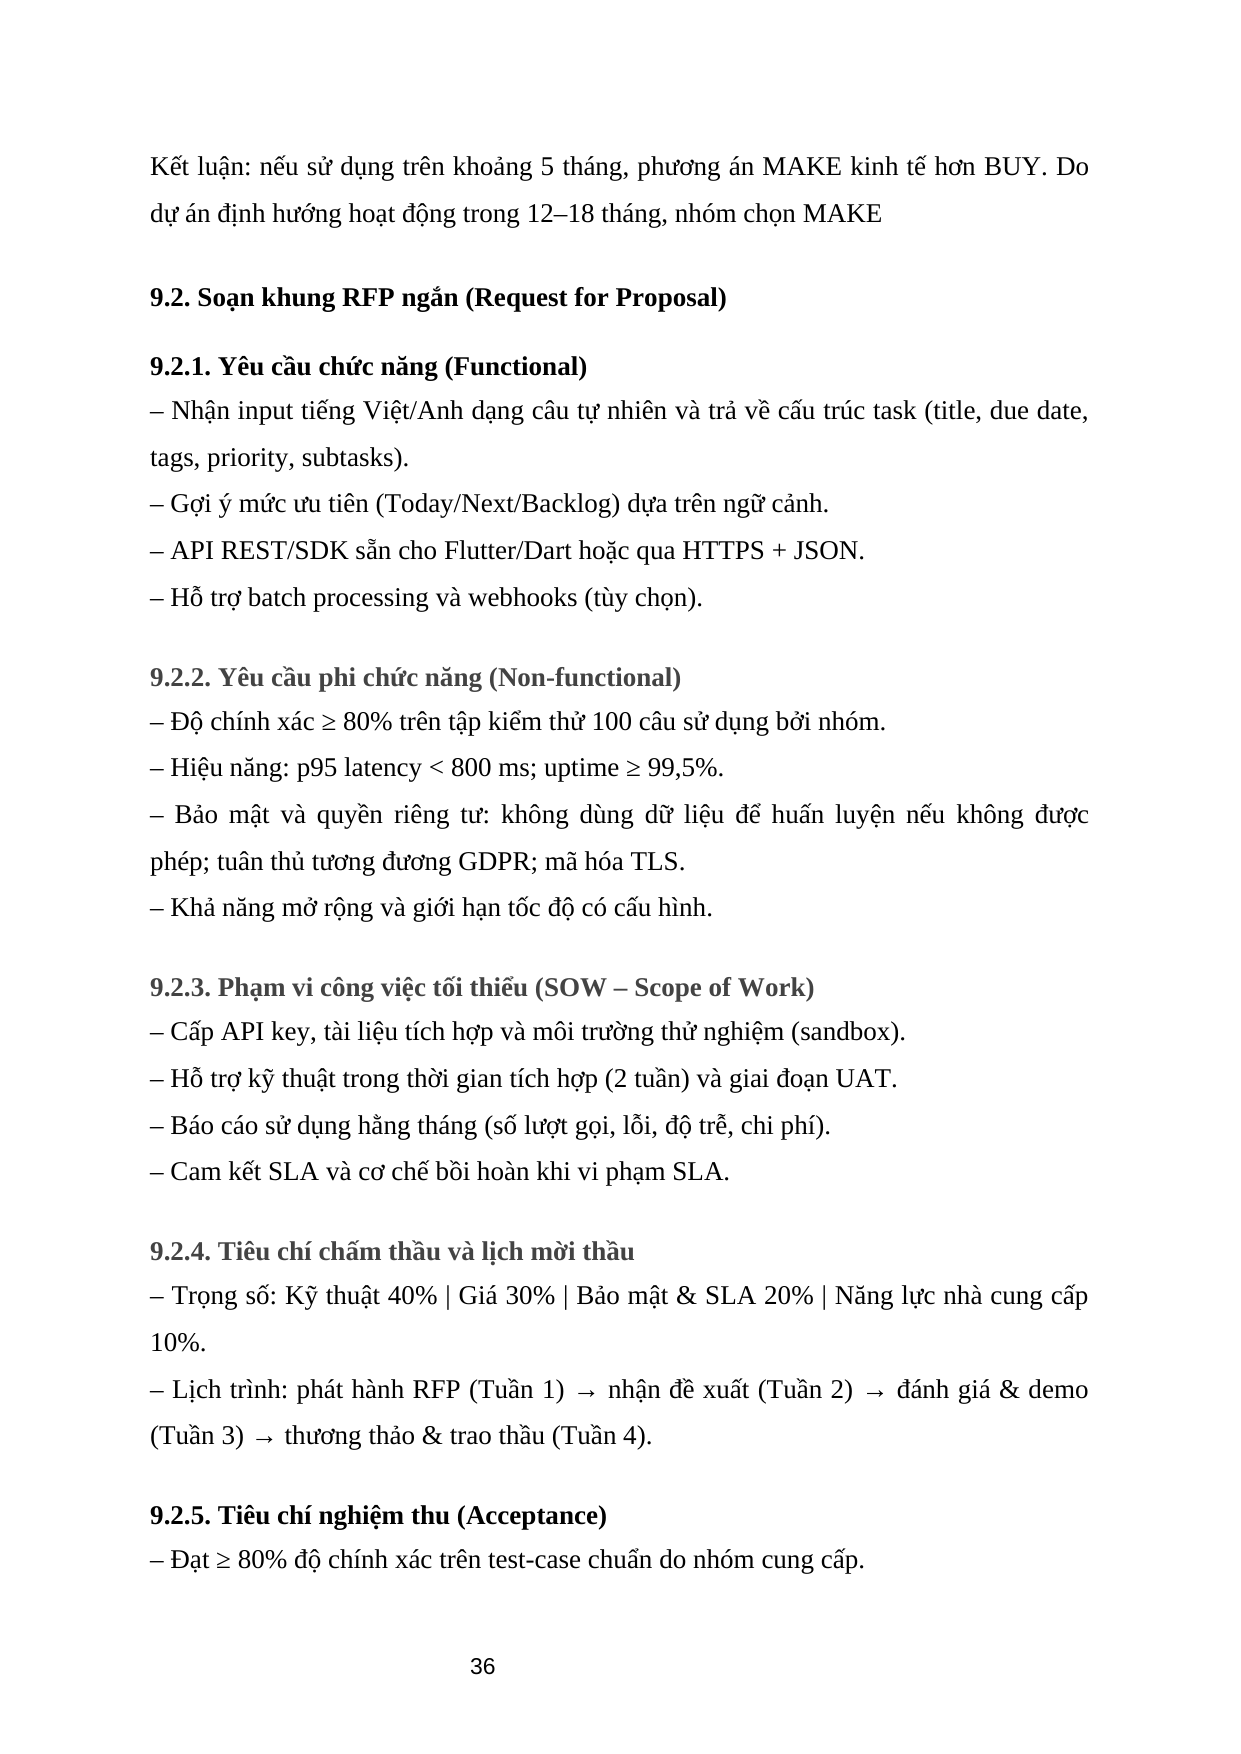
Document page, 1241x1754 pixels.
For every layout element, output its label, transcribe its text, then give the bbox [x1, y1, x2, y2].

text – Cấp API key, tài liệu tích hợp và môi trường thử nghiệm (sandbox). [150, 1015, 1090, 1047]
text Kết luận: nếu sử dụng trên khoảng 5 tháng, phương án MAKE kinh tế hơn BUY. Do dự án định hướng hoạt động trong 12–18 tháng, nhóm chọn MAKE [150, 150, 1090, 228]
text – Báo cáo sử dụng hằng tháng (số lượt gọi, lỗi, độ trễ, chi phí). [150, 1109, 1090, 1140]
subtitle 9.2.5. Tiêu chí nghiệm thu (Acceptance) [150, 1499, 1090, 1531]
text – Lịch trình: phát hành RFP (Tuần 1) → nhận đề xuất (Tuần 2) → đánh giá & demo (Tuần 3) → thương thảo & trao thầu (Tuần 4). [150, 1373, 1090, 1451]
text – Gợi ý mức ưu tiên (Today/Next/Backlog) dựa trên ngữ cảnh. [150, 487, 1090, 518]
text – API REST/SDK sẵn cho Flutter/Dart hoặc qua HTTPS + JSON. [150, 534, 1090, 565]
subtitle 9.2.4. Tiêu chí chấm thầu và lịch mời thầu [150, 1235, 1090, 1267]
subtitle 9.2. Soạn khung RFP ngắn (Request for Proposal) [150, 281, 1090, 312]
text – Trọng số: Kỹ thuật 40% | Giá 30% | Bảo mật & SLA 20% | Năng lực nhà cung cấp 10%. [150, 1279, 1090, 1357]
text – Đạt ≥ 80% độ chính xác trên test-case chuẩn do nhóm cung cấp. [150, 1543, 1090, 1575]
subtitle 9.2.2. Yêu cầu phi chức năng (Non-functional) [150, 661, 1090, 692]
text – Cam kết SLA và cơ chế bồi hoàn khi vi phạm SLA. [150, 1155, 1090, 1187]
text – Hỗ trợ kỹ thuật trong thời gian tích hợp (2 tuần) và giai đoạn UAT. [150, 1062, 1090, 1093]
text – Độ chính xác ≥ 80% trên tập kiểm thử 100 câu sử dụng bởi nhóm. [150, 705, 1090, 736]
text – Khả năng mở rộng và giới hạn tốc độ có cấu hình. [150, 891, 1090, 922]
subtitle 9.2.1. Yêu cầu chức năng (Functional) [150, 350, 1090, 381]
text – Hiệu năng: p95 latency < 800 ms; uptime ≥ 99,5%. [150, 751, 1090, 782]
text – Nhận input tiếng Việt/Anh dạng câu tự nhiên và trả về cấu trúc task (title, due date, tags, priority, subtasks). [150, 394, 1090, 472]
text – Bảo mật và quyền riêng tư: không dùng dữ liệu để huấn luyện nếu không được phép; tuân thủ tương đương GDPR; mã hóa TLS. [150, 798, 1090, 876]
text – Hỗ trợ batch processing và webhooks (tùy chọn). [150, 581, 1090, 612]
subtitle 9.2.3. Phạm vi công việc tối thiểu (SOW – Scope of Work) [150, 971, 1090, 1002]
